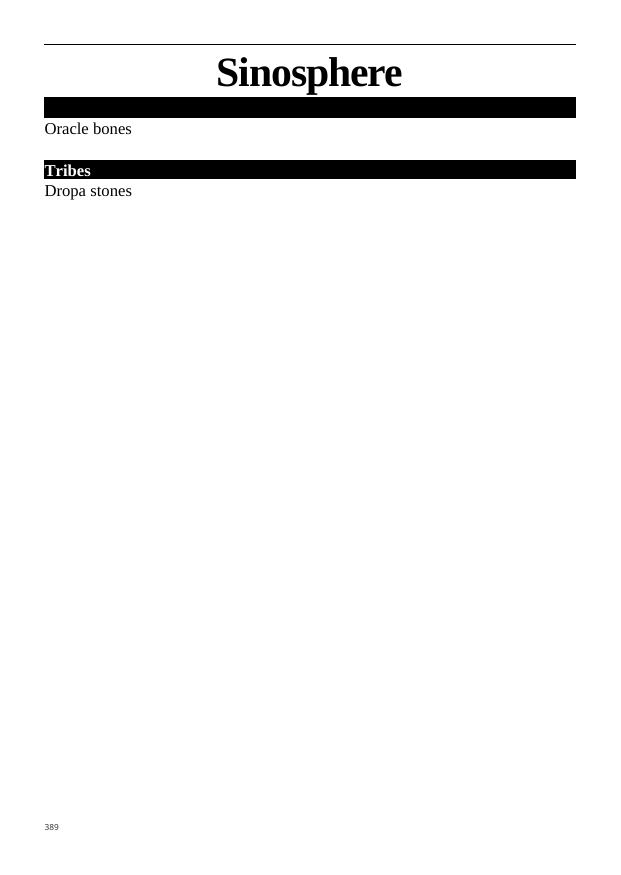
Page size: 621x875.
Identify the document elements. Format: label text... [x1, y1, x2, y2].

text Oracle bones [44, 119, 576, 138]
subtitle Sinosphere [44, 45, 576, 97]
subtitle Tribes [44, 160, 576, 179]
text Dropa stones [44, 181, 576, 200]
